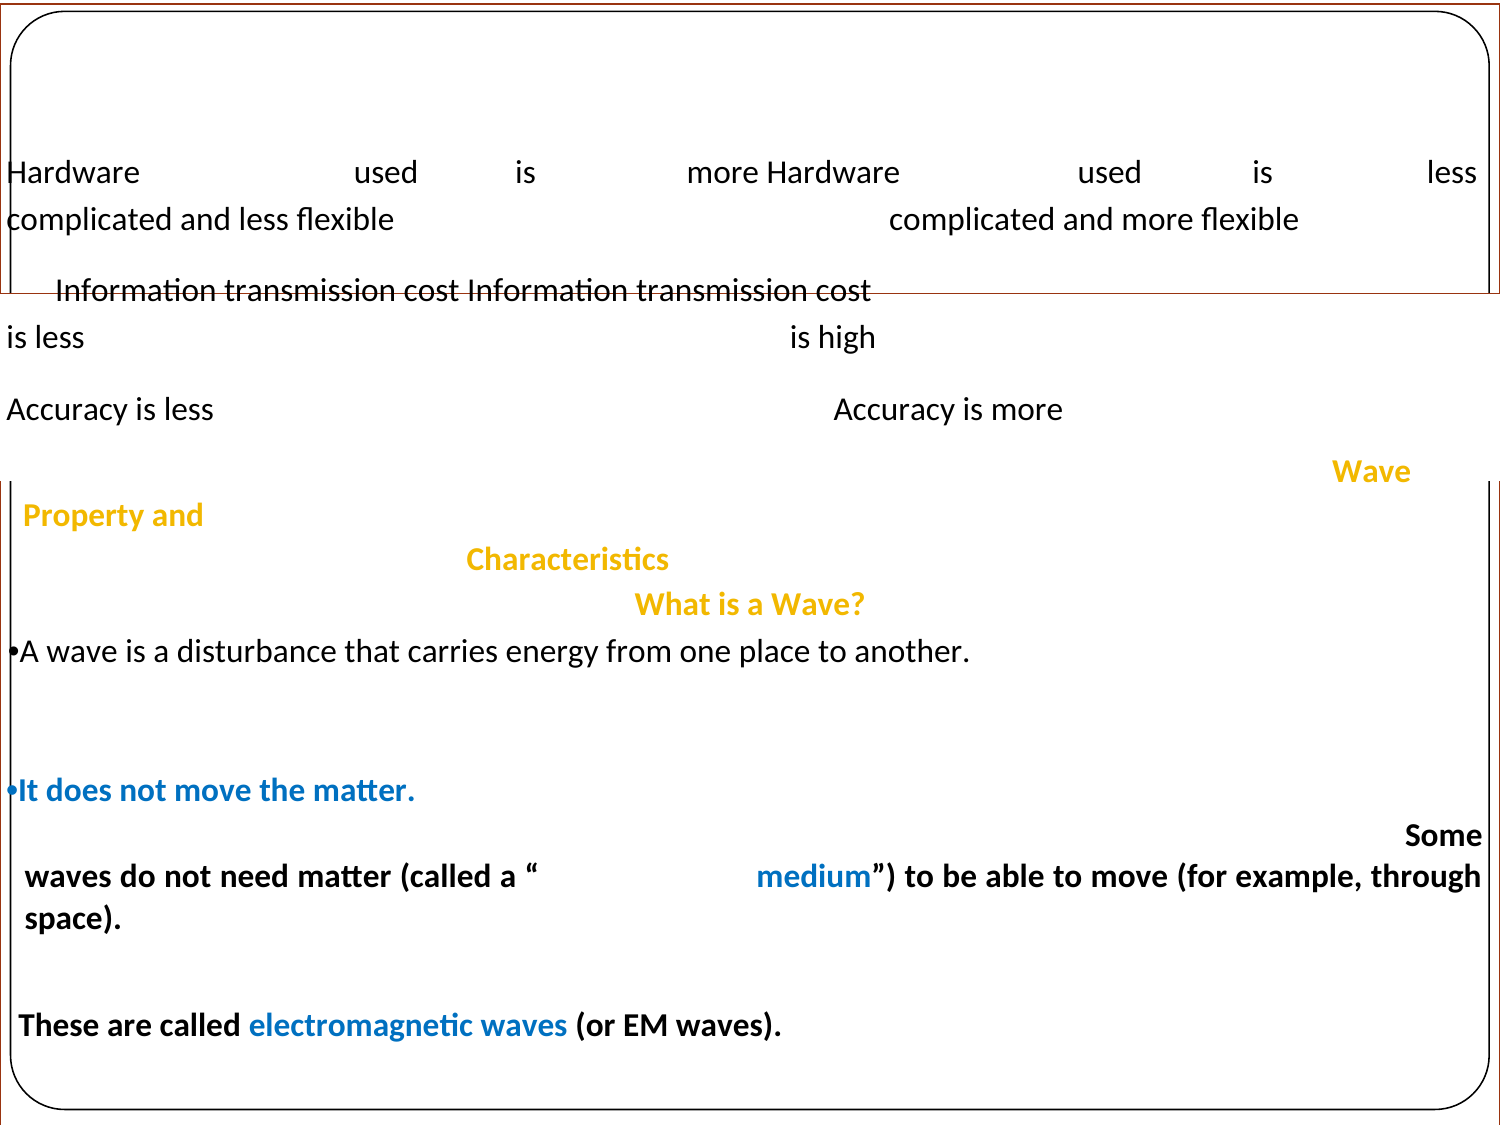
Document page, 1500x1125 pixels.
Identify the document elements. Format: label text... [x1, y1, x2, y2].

text Accuracy is less Accuracy is more [6, 388, 1484, 429]
text What is a Wave? [29, 583, 1471, 623]
text •A wave is a disturbance that carries energy from one place to another. [8, 630, 1481, 671]
text These are called electromagnetic waves (or EM waves). [18, 1003, 1482, 1044]
text is less is high [6, 316, 1484, 356]
text Characteristicselectromagnetic spectrum. [19, 538, 1481, 579]
text complicated and less flexible complicated and more flexible [6, 198, 1484, 239]
text Hardware used is more Hardware used is less [6, 151, 1484, 192]
text Information transmission cost Information transmission cost [55, 269, 1449, 309]
text •It does not move the matter. [6, 769, 1484, 809]
text The range of electromagnetic signals encompassing all frequencies is referred to as the Wave Property and [22, 450, 1484, 535]
text The range of electromagnetic signals encompassing all frequencies is referred to as the Some waves do not need matter (called a “electromagnetic spectrum. medium”) to be able to move (for example, through space). [18, 813, 1482, 938]
